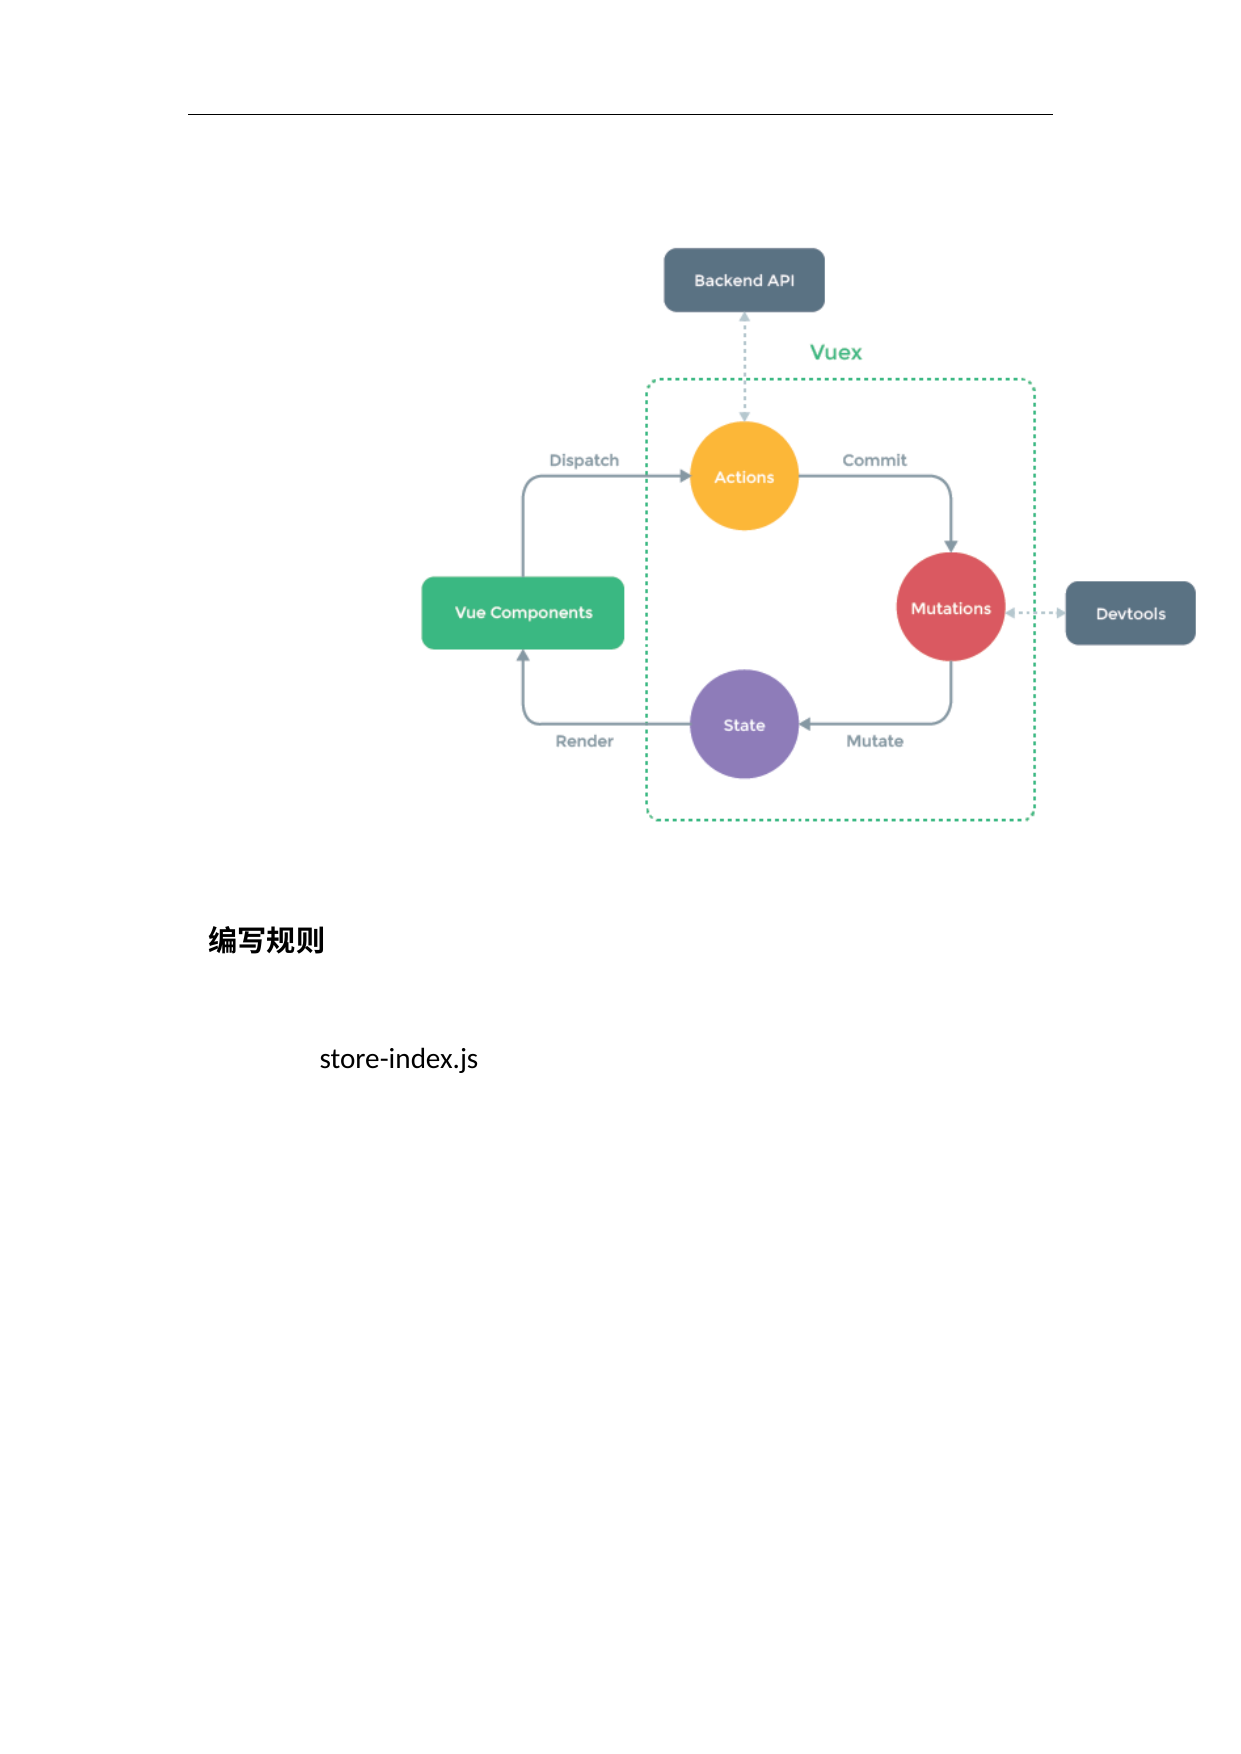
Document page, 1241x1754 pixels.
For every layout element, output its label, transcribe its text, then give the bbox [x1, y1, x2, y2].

text store-index.js [319, 1025, 1053, 1090]
picture [319, 235, 1234, 836]
subtitle 编写规则 [187, 906, 1053, 971]
